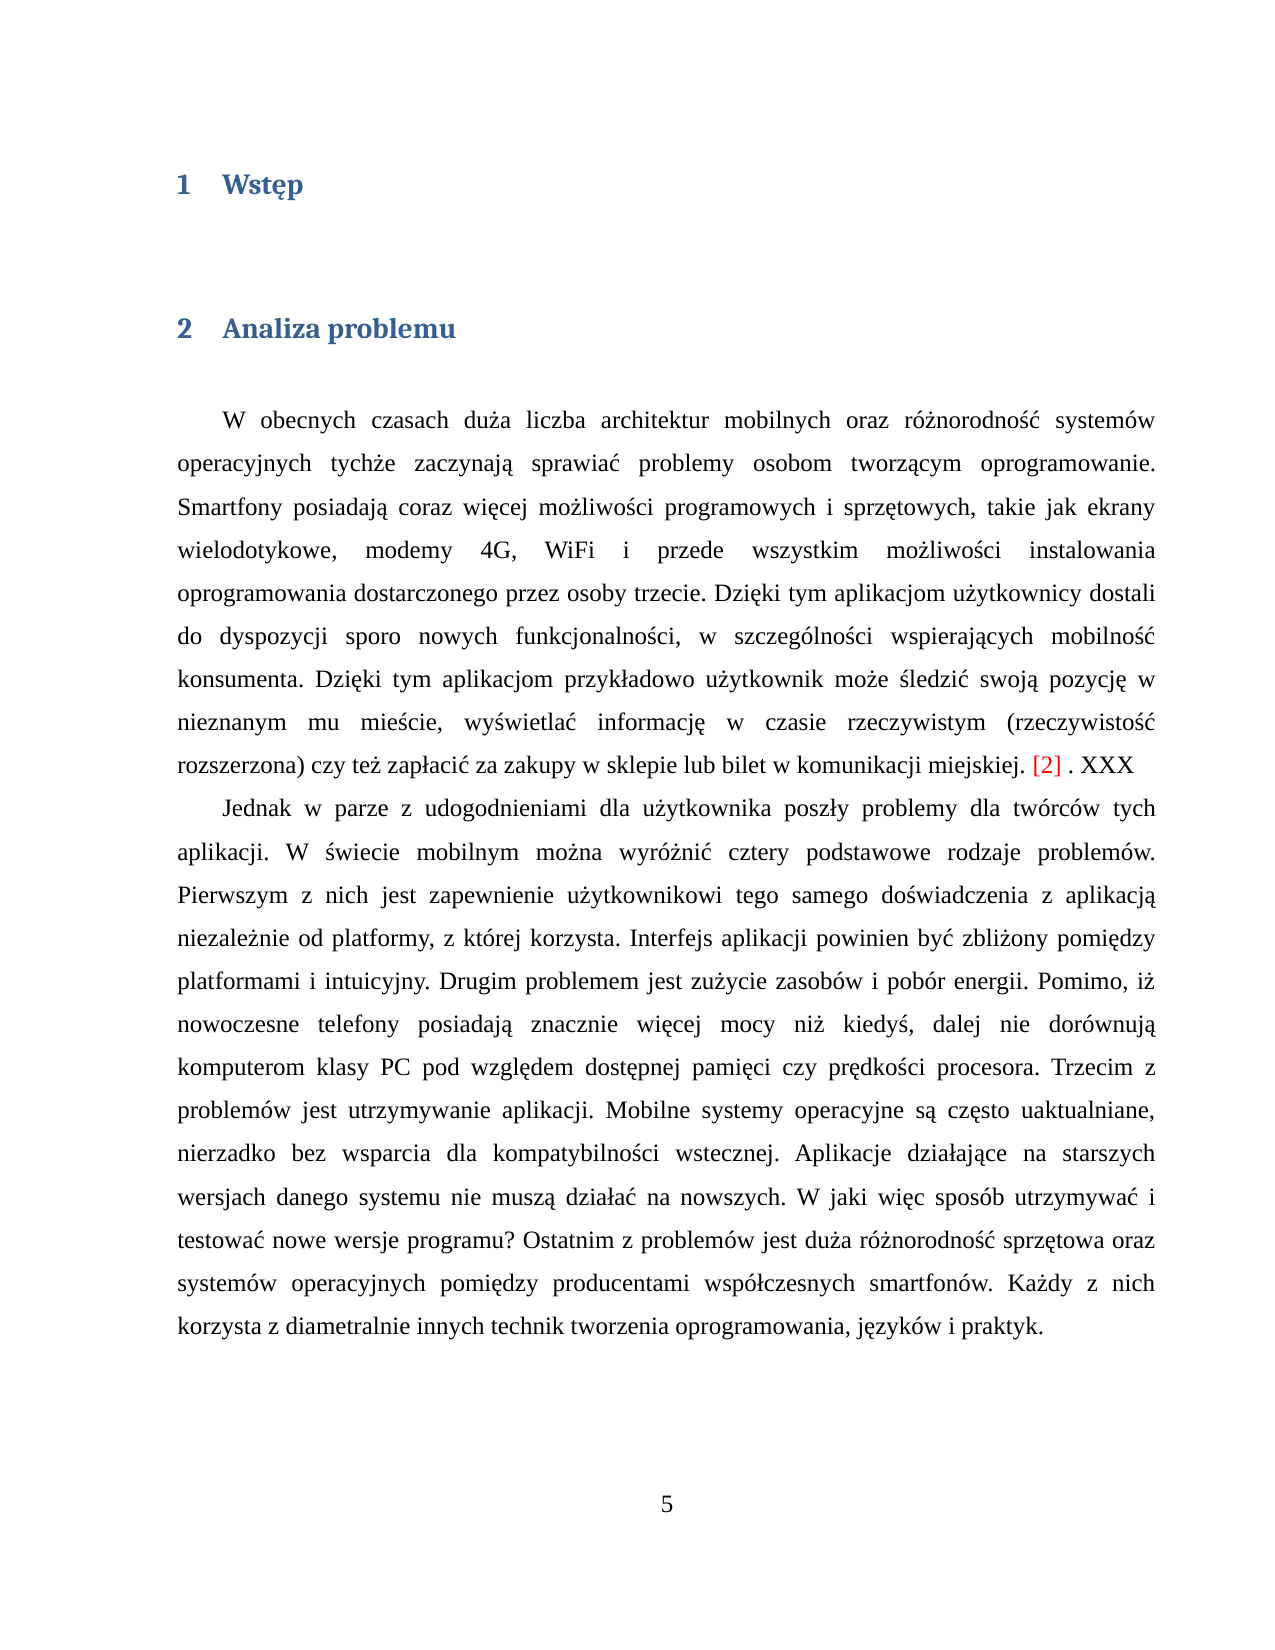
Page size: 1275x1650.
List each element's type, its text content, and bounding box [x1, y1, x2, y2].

text W obecnych czasach duża liczba architektur mobilnych oraz różnorodność systemów operacyjnych tychże zaczynają sprawiać problemy osobom tworzącym oprogramowanie. Smartfony posiadają coraz więcej możliwości programowych i sprzętowych, takie jak ekrany wielodotykowe, modemy 4G, WiFi i przede wszystkim możliwości instalowania oprogramowania dostarczonego przez osoby trzecie. Dzięki tym aplikacjom użytkownicy dostali do dyspozycji sporo nowych funkcjonalności, w szczególności wspierających mobilność konsumenta. Dzięki tym aplikacjom przykładowo użytkownik może śledzić swoją pozycję w nieznanym mu mieście, wyświetlać informację w czasie rzeczywistym (rzeczywistość rozszerzona) czy też zapłacić za zakupy w sklepie lub bilet w komunikacji miejskiej. [2] . XXX [177, 405, 1156, 779]
text Jednak w parze z udogodnieniami dla użytkownika poszły problemy dla twórców tych aplikacji. W świecie mobilnym można wyróżnić cztery podstawowe rodzaje problemów. Pierwszym z nich jest zapewnienie użytkownikowi tego samego doświadczenia z aplikacją niezależnie od platformy, z której korzysta. Interfejs aplikacji powinien być zbliżony pomiędzy platformami i intuicyjny. Drugim problemem jest zużycie zasobów i pobór energii. Pomimo, iż nowoczesne telefony posiadają znacznie więcej mocy niż kiedyś, dalej nie dorównują komputerom klasy PC pod względem dostępnej pamięci czy prędkości procesora. Trzecim z problemów jest utrzymywanie aplikacji. Mobilne systemy operacyjne są często uaktualniane, nierzadko bez wsparcia dla kompatybilności wstecznej. Aplikacje działające na starszych wersjach danego systemu nie muszą działać na nowszych. W jaki więc sposób utrzymywać i testować nowe wersje programu? Ostatnim z problemów jest duża różnorodność sprzętowa oraz systemów operacyjnych pomiędzy producentami współczesnych smartfonów. Każdy z nich korzysta z diametralnie innych technik tworzenia oprogramowania, języków i praktyk. [177, 793, 1156, 1340]
subtitle Wstęp [177, 168, 1156, 202]
subtitle Analiza problemu [177, 312, 1156, 346]
